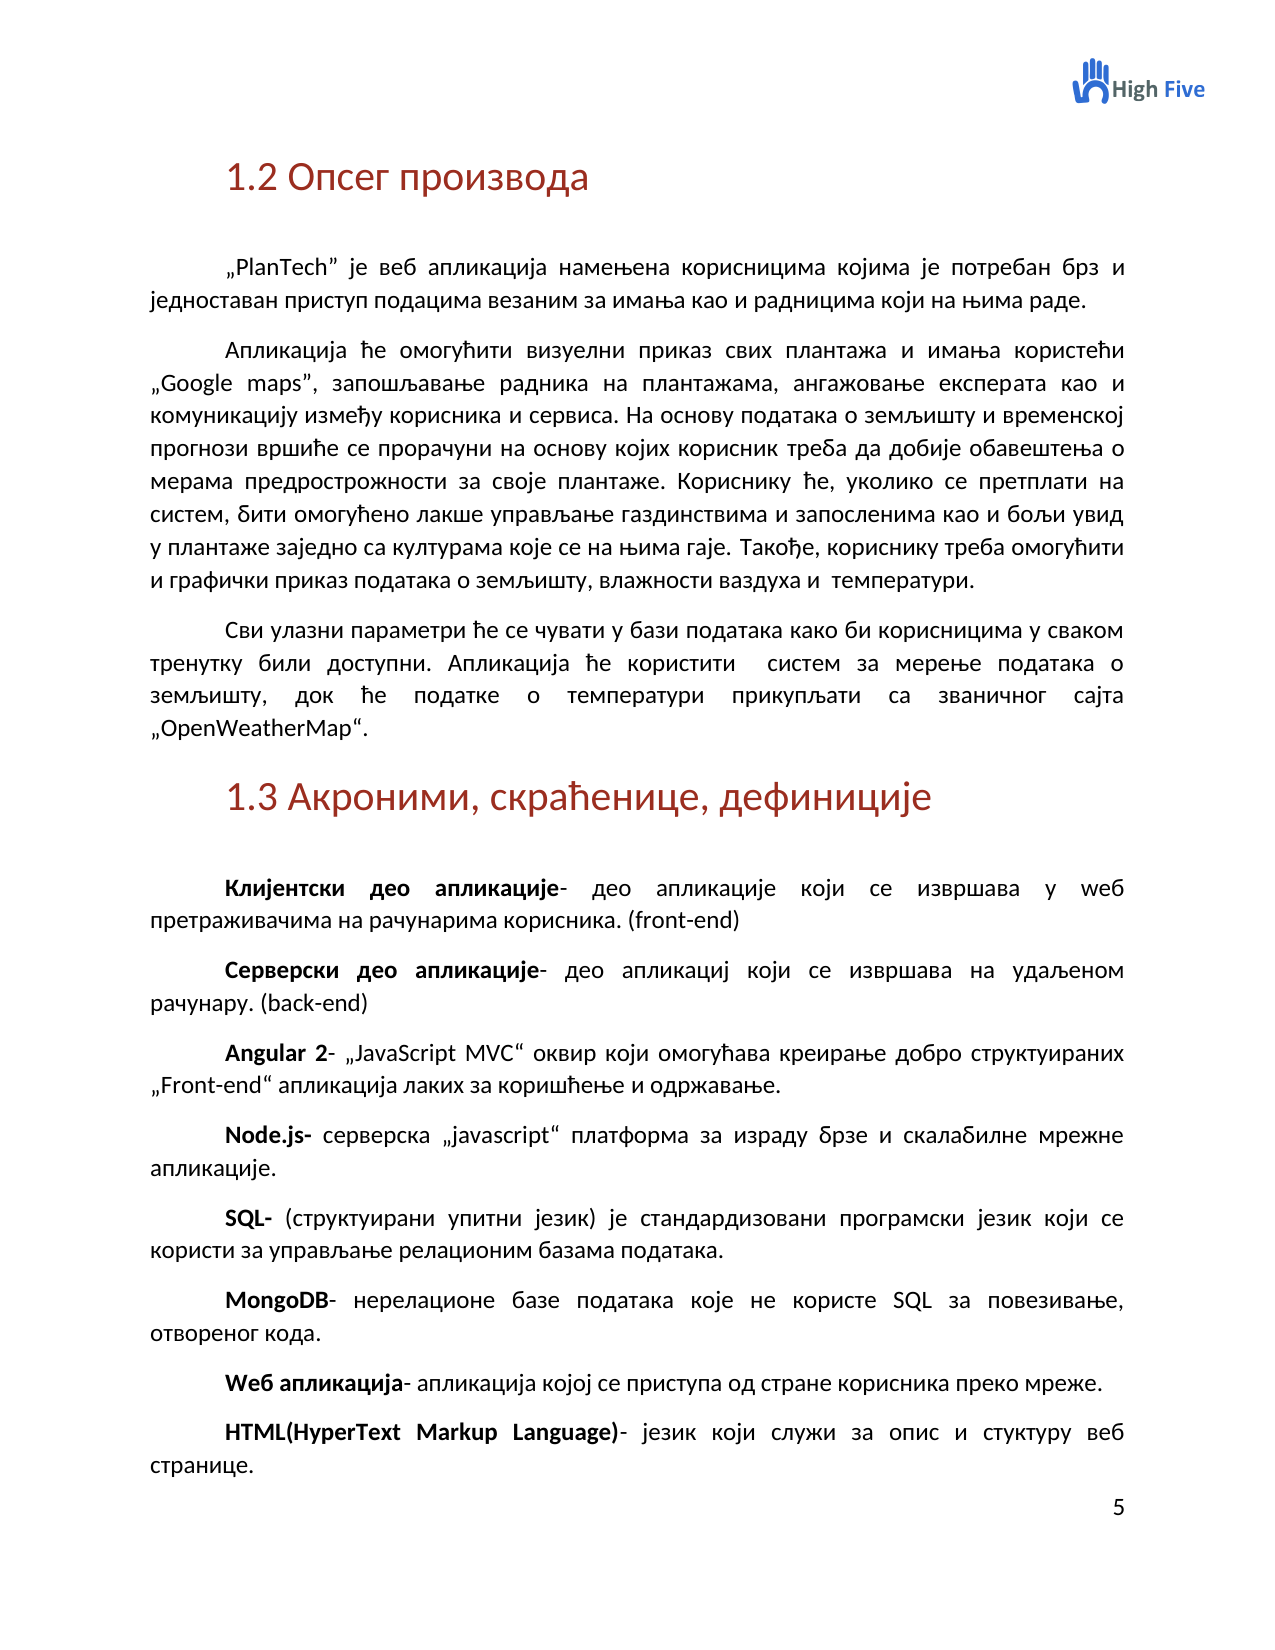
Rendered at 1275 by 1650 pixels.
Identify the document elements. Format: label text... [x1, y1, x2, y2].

text Сви улазни параметри ће се чувати у бази података како би корисницима у сваком тренутку били доступни. Апликација ће користити систем за мерење података о земљишту, док ће податке о температури прикупљати са званичног сајта „ОpenWeatherMap“. [150, 614, 1125, 743]
text SQL- (структуирани упитни језик) је стандардизовани програмски језик који се користи за управљање релационим базама података. [150, 1202, 1125, 1265]
text Апликација ће омогућити визуелни приказ свих плантажа и имања користећи „Google maps”, запошљавање радника на плантажама, ангажовање експерата као и комуникацију између корисника и сервиса. На основу података о земљишту и временској прогнози вршиће се прорачуни на основу којих корисник треба да добије обавештења о мерама предрострожности за своје плантаже. Кориснику ће, уколико се претплати на систем, бити омогућено лакше управљање газдинствима и запосленима као и бољи увид у плантаже заједно са културама које се на њима гаје. Такође, кориснику треба омогућити и графички приказ података о земљишту, влажности ваздуха и температури. [150, 334, 1125, 595]
text Angular 2- „JavaScript MVC“ оквир који омогућава креирање добро структуираних „Front-end“ апликација лаких за коришћење и одржавање. [150, 1037, 1125, 1100]
text Node.js- серверска „javascript“ платформа за израду брзе и скалабилне мрежне апликације. [150, 1119, 1125, 1183]
text „PlanTech” је веб апликација намењена корисницима којима је потребан брз и једноставан приступ подацима везаним за имања као и радницима који на њима раде. [150, 251, 1125, 315]
subtitle 1.2 Опсег производа [150, 150, 1125, 201]
text Wеб апликација- апликација којој се приступа од стране корисника преко мреже. [150, 1367, 1125, 1397]
text Клијентски део апликације- део апликације који се извршава у wеб претраживачима на рачунарима корисника. (front-end) [150, 872, 1125, 935]
text MongoDB- нерелационе базе података које не користе SQL за повезивање, отвореног кода. [150, 1284, 1125, 1348]
text HTML(HyperText Markup Language)- jeзик који служи за опис и стуктуру веб страницe. [150, 1416, 1125, 1480]
subtitle 1.3 Акроними, скраћенице, дефиниције [150, 770, 1125, 821]
text Серверски део апликације- део апликациј који се извршава на удаљеном рачунару. (back-end) [150, 954, 1125, 1018]
picture [1069, 53, 1223, 110]
